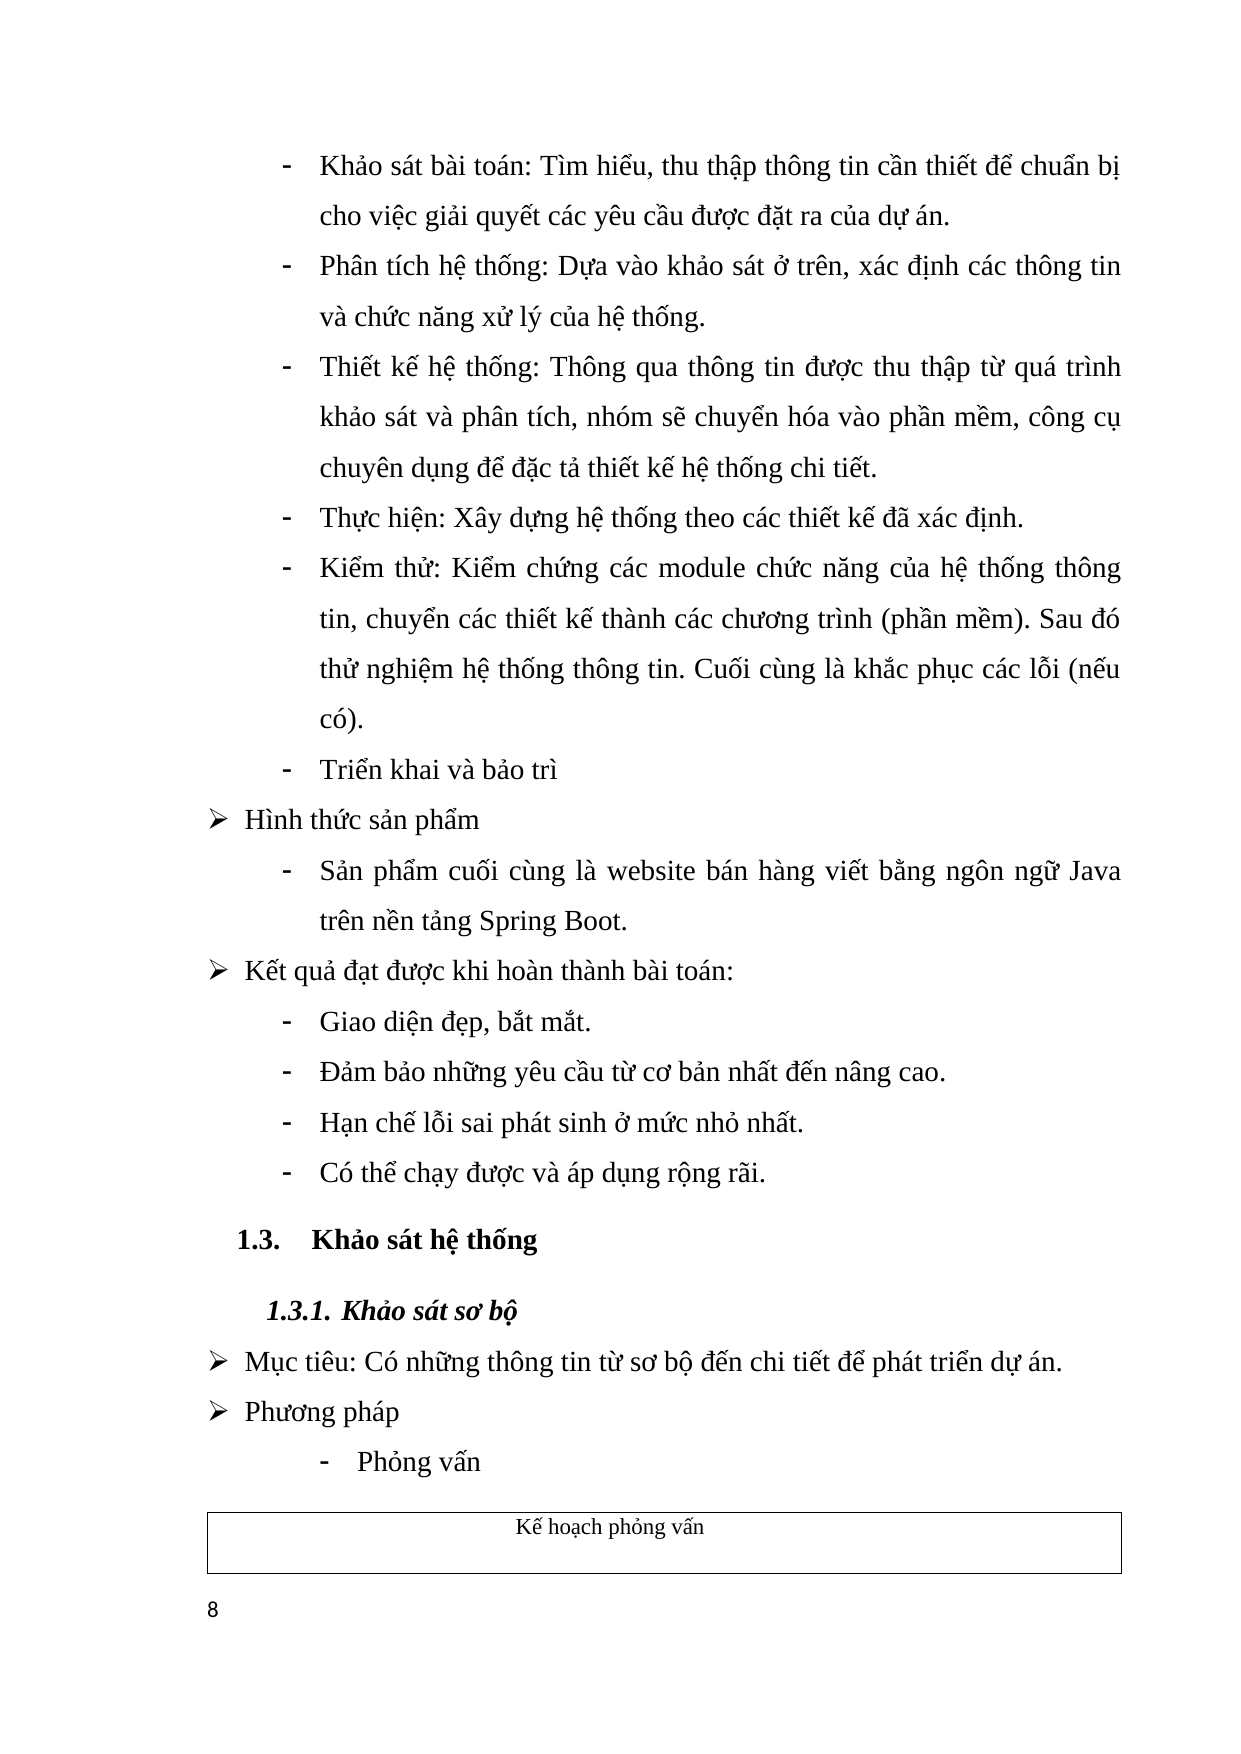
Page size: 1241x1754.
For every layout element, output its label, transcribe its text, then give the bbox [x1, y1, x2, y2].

list Phương pháp [207, 1394, 1122, 1428]
list Có thể chạy được và áp dụng rộng rãi. [282, 1155, 1122, 1189]
list Hạn chế lỗi sai phát sinh ở mức nhỏ nhất. [282, 1105, 1122, 1138]
list Hình thức sản phẩm [207, 802, 1122, 836]
list Phân tích hệ thống: Dựa vào khảo sát ở trên, xác định các thông tin và chức năng xử lý của hệ thống. [282, 248, 1122, 332]
list Kết quả đạt được khi hoàn thành bài toán: [207, 953, 1122, 987]
list Kiểm thử: Kiểm chứng các module chức năng của hệ thống thông tin, chuyển các thiết kế thành các chương trình (phần mềm). Sau đó thử nghiệm hệ thống thông tin. Cuối cùng là khắc phục các lỗi (nếu có). [282, 551, 1122, 735]
list Phỏng vấn [319, 1444, 1122, 1478]
list Mục tiêu: Có những thông tin từ sơ bộ đến chi tiết để phát triển dự án. [207, 1344, 1122, 1377]
list Khảo sát bài toán: Tìm hiểu, thu thập thông tin cần thiết để chuẩn bị cho việc giải quyết các yêu cầu được đặt ra của dự án. [282, 148, 1122, 232]
subtitle Khảo sát sơ bộ [266, 1293, 1122, 1327]
table_header Kế hoạch phỏng vấn [208, 1513, 1121, 1573]
list Sản phẩm cuối cùng là website bán hàng viết bằng ngôn ngữ Java trên nền tảng Spring Boot. [282, 853, 1122, 937]
list Thiết kế hệ thống: Thông qua thông tin được thu thập từ quá trình khảo sát và phân tích, nhóm sẽ chuyển hóa vào phần mềm, công cụ chuyên dụng để đặc tả thiết kế hệ thống chi tiết. [282, 349, 1122, 483]
subtitle Khảo sát hệ thống [236, 1222, 1122, 1256]
list Đảm bảo những yêu cầu từ cơ bản nhất đến nâng cao. [282, 1054, 1122, 1088]
list Triển khai và bảo trì [282, 752, 1122, 786]
list Thực hiện: Xây dựng hệ thống theo các thiết kế đã xác định. [282, 500, 1122, 534]
list Giao diện đẹp, bắt mắt. [282, 1004, 1122, 1038]
